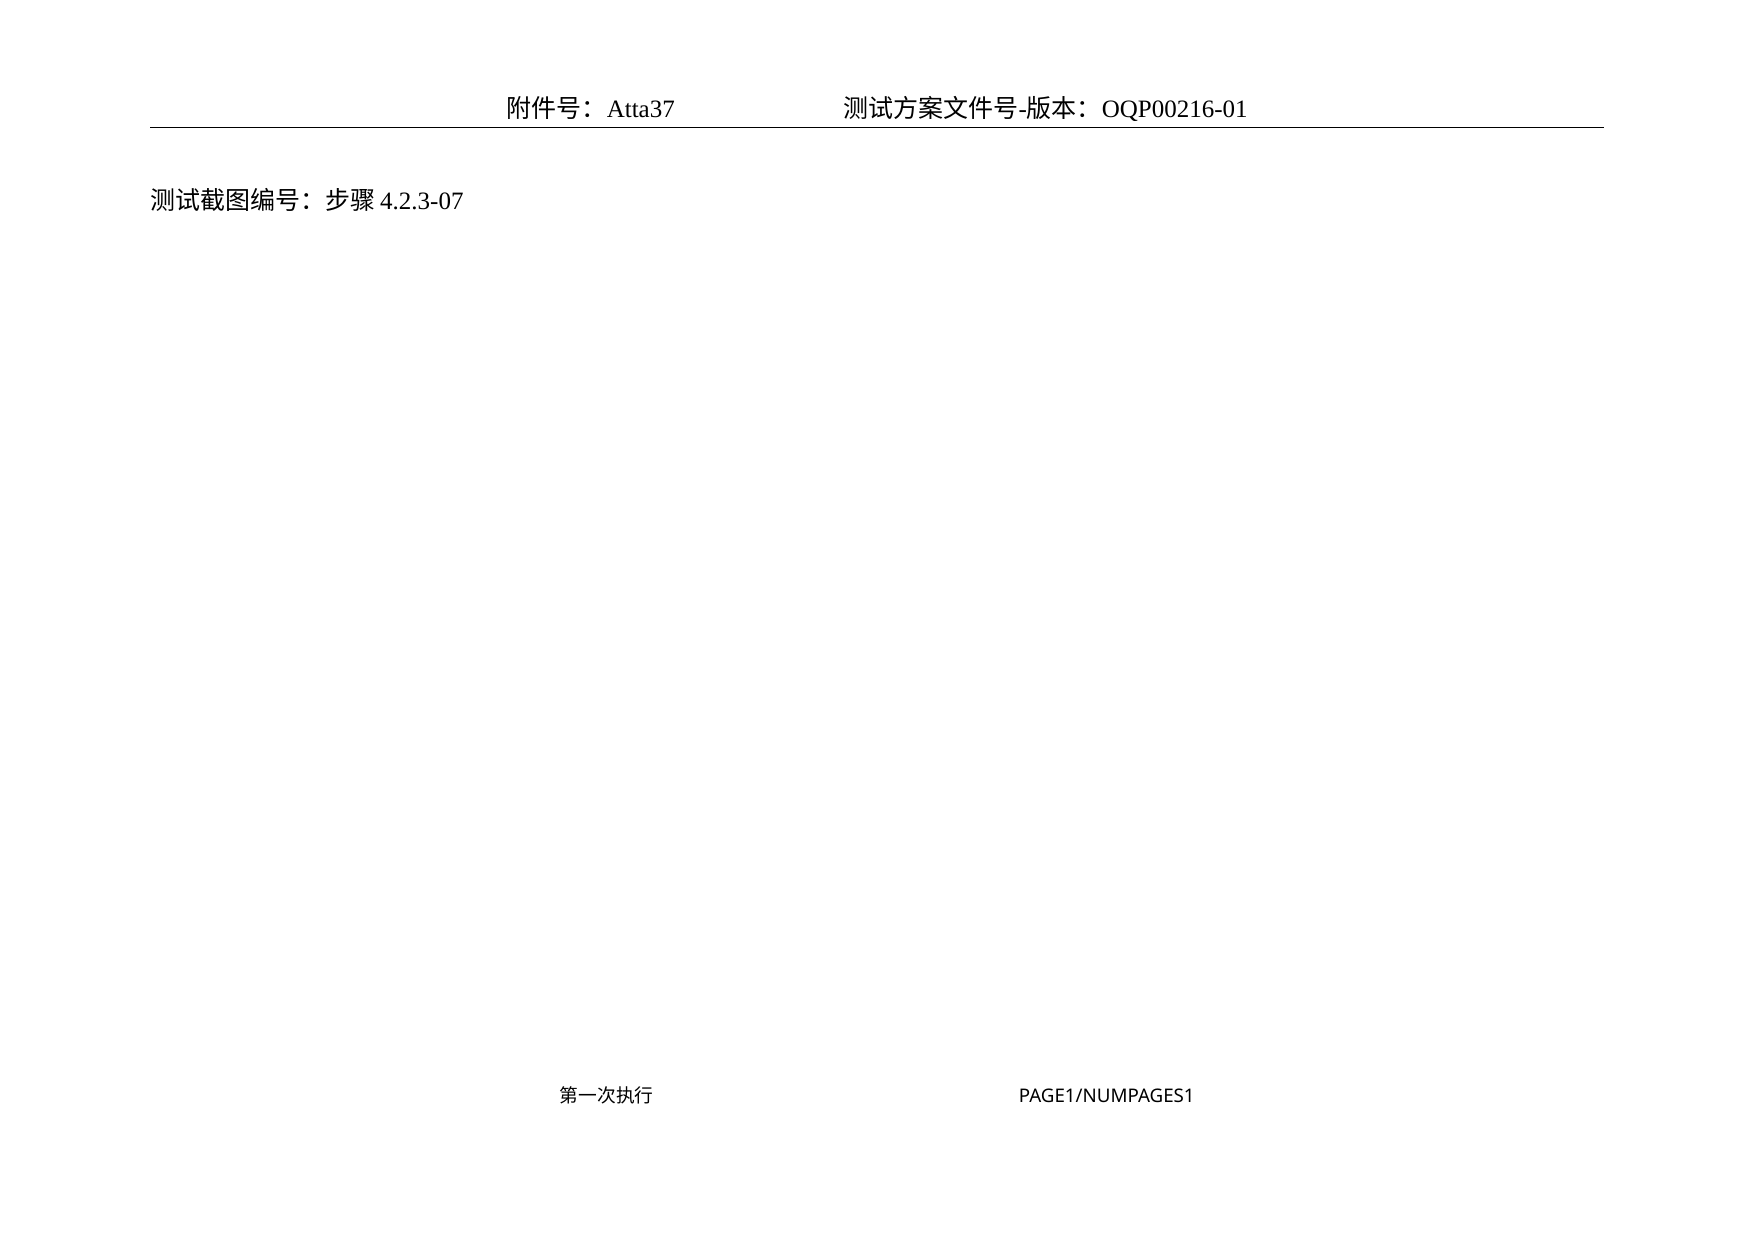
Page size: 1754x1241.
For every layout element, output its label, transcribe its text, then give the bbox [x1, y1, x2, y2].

text 测试截图编号：步骤4.2.3-07 [150, 166, 1604, 231]
